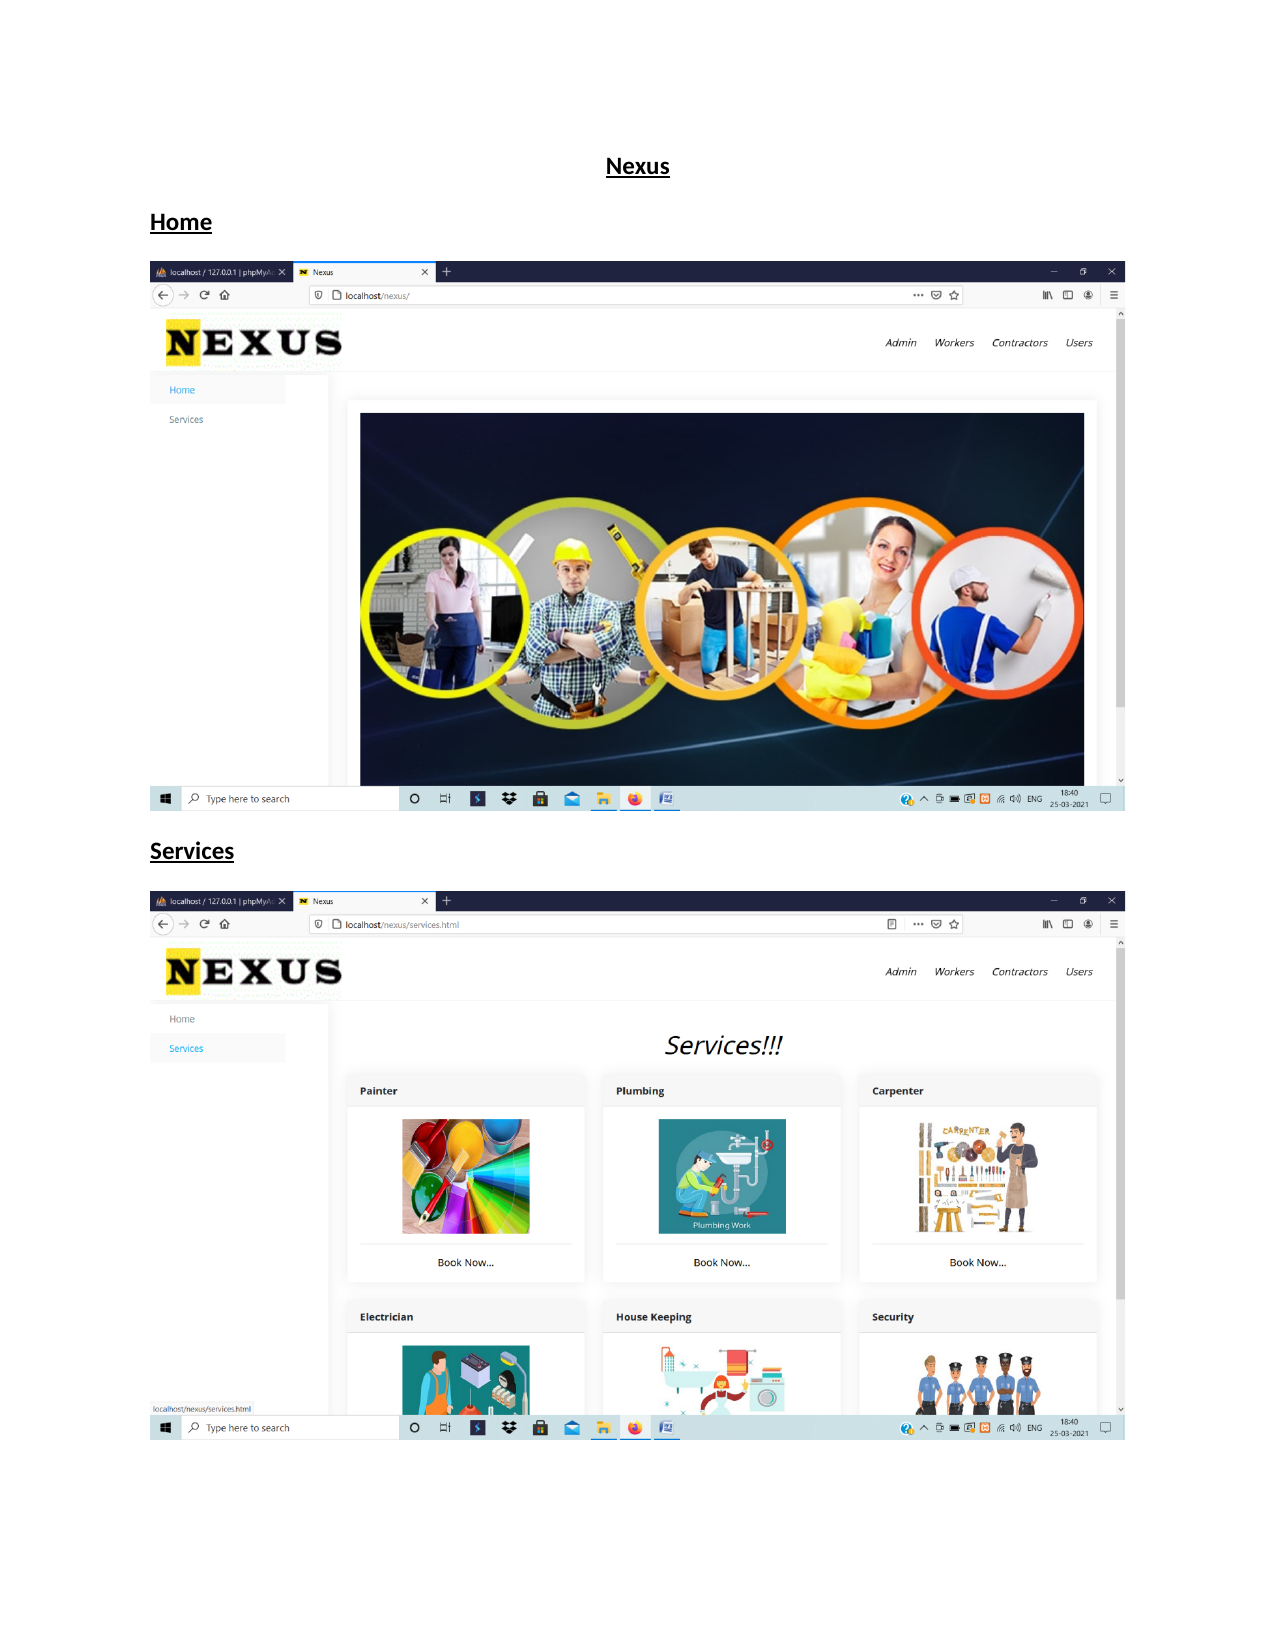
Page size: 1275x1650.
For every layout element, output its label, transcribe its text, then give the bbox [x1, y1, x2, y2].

picture [150, 891, 1125, 1440]
picture [150, 261, 1125, 811]
text Home [150, 206, 1125, 236]
text Services [150, 835, 1125, 866]
text Nexus [150, 150, 1125, 181]
